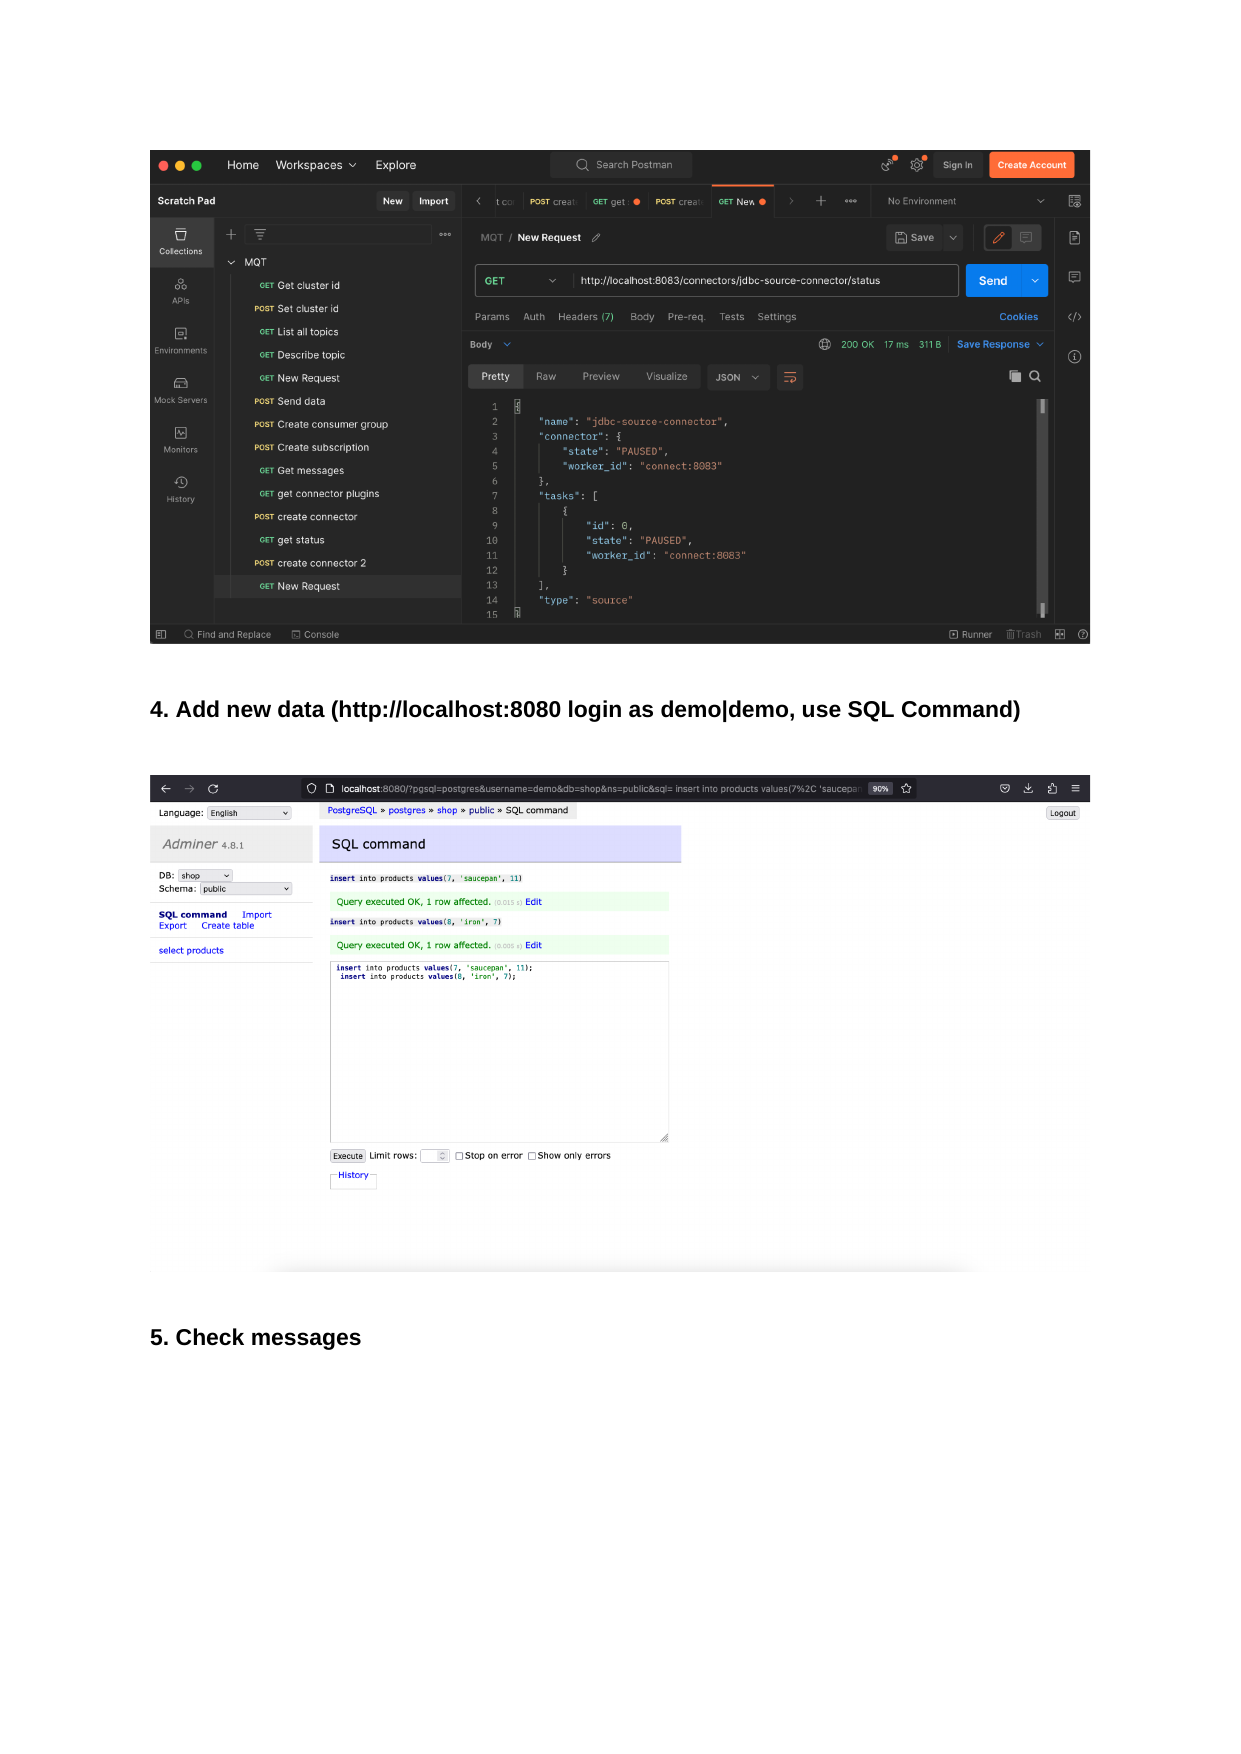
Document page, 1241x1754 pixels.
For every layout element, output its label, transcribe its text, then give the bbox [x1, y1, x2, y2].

text 4. Add new data (http://localhost:8080 login as demo|demo, use SQL Command) [150, 696, 1090, 723]
picture [150, 150, 1091, 644]
text 5. Check messages [150, 1324, 1090, 1350]
picture [150, 775, 1091, 1272]
